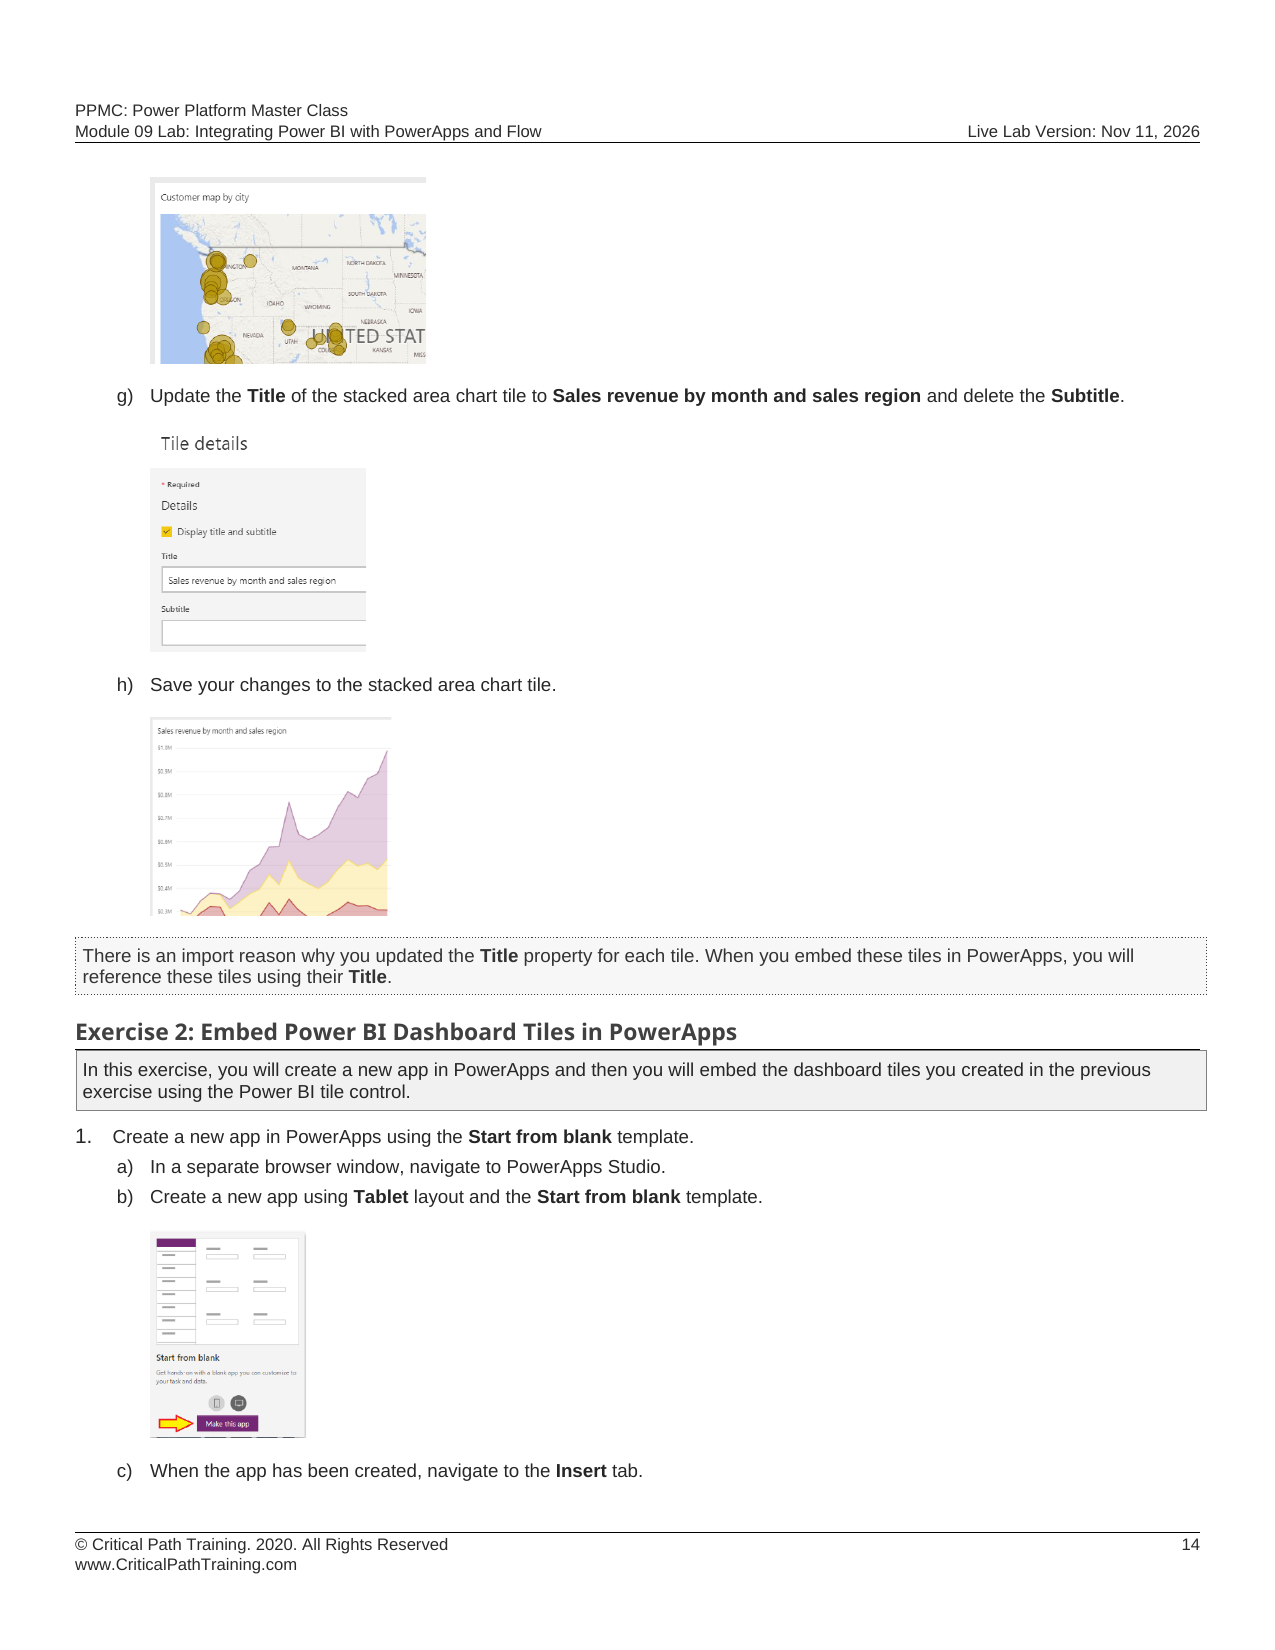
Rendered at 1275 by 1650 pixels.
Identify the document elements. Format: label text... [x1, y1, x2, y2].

text There is an import reason why you updated the Title property for each tile. When you embed these tiles in PowerApps, you will reference these tiles using their Title. [75, 937, 1207, 995]
text In this exercise, you will create a new app in PowerApps and then you will embed the dashboard tiles you created in the previous exercise using the Power BI tile control. [77, 1051, 1206, 1110]
list Create a new app in PowerApps using the Start from blank template. [75, 1123, 1200, 1147]
list Create a new app using Tablet layout and the Start from blank template. [117, 1186, 1200, 1207]
list In a separate browser window, navigate to PowerApps Studio. [117, 1156, 1200, 1177]
picture [150, 428, 367, 652]
picture [150, 177, 427, 364]
text Update the Title of the stacked area chart tile to Sales revenue by month and sales region and delete the Subtitle. [117, 385, 1200, 407]
text Save your changes to the stacked area chart tile. [117, 674, 1200, 695]
subtitle Exercise 2: Embed Power BI Dashboard Tiles in PowerApps [75, 1016, 1200, 1049]
text When the app has been created, navigate to the Insert tab. [117, 1459, 1200, 1481]
picture [150, 717, 392, 916]
picture [150, 1229, 307, 1438]
